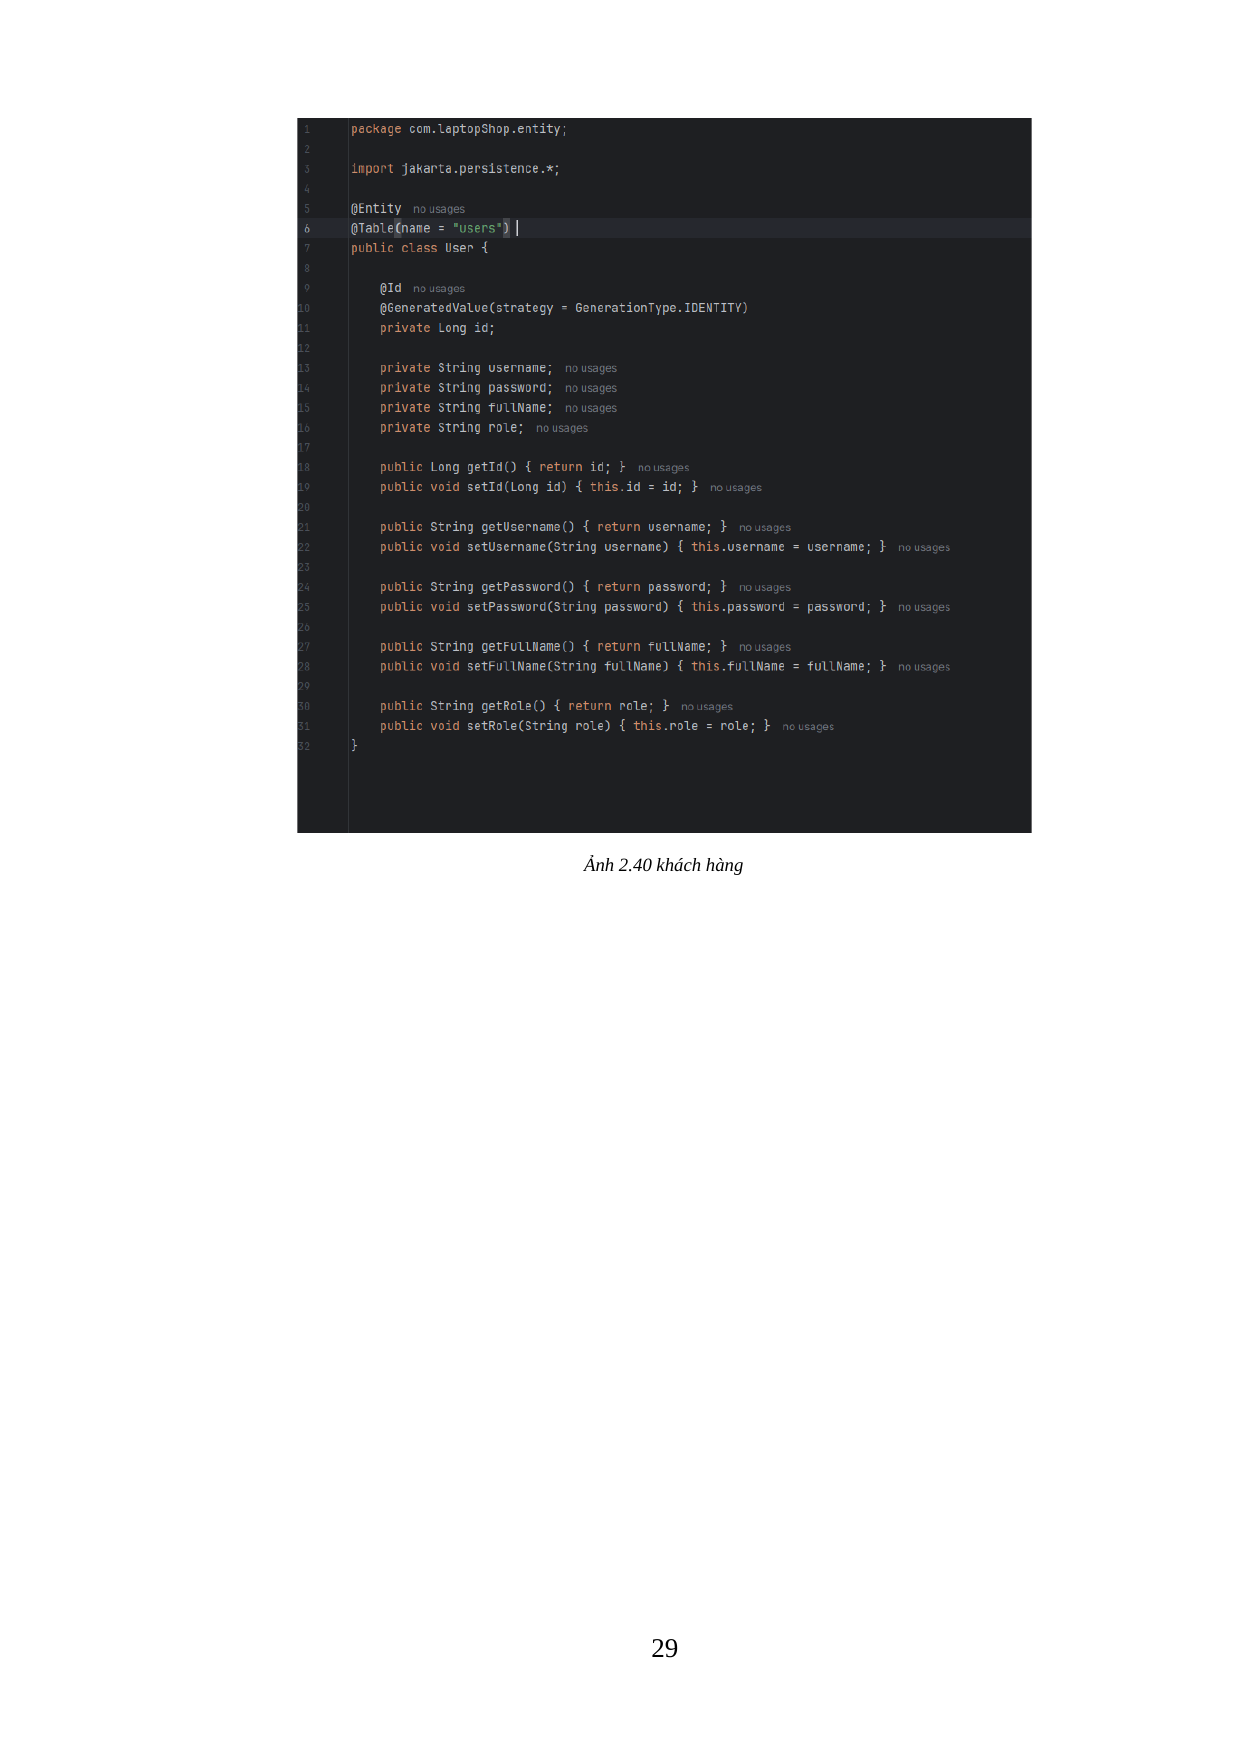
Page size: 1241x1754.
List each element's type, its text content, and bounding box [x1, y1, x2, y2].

text Ảnh 2.36 khách hàng [207, 854, 1122, 876]
picture [297, 118, 1032, 833]
